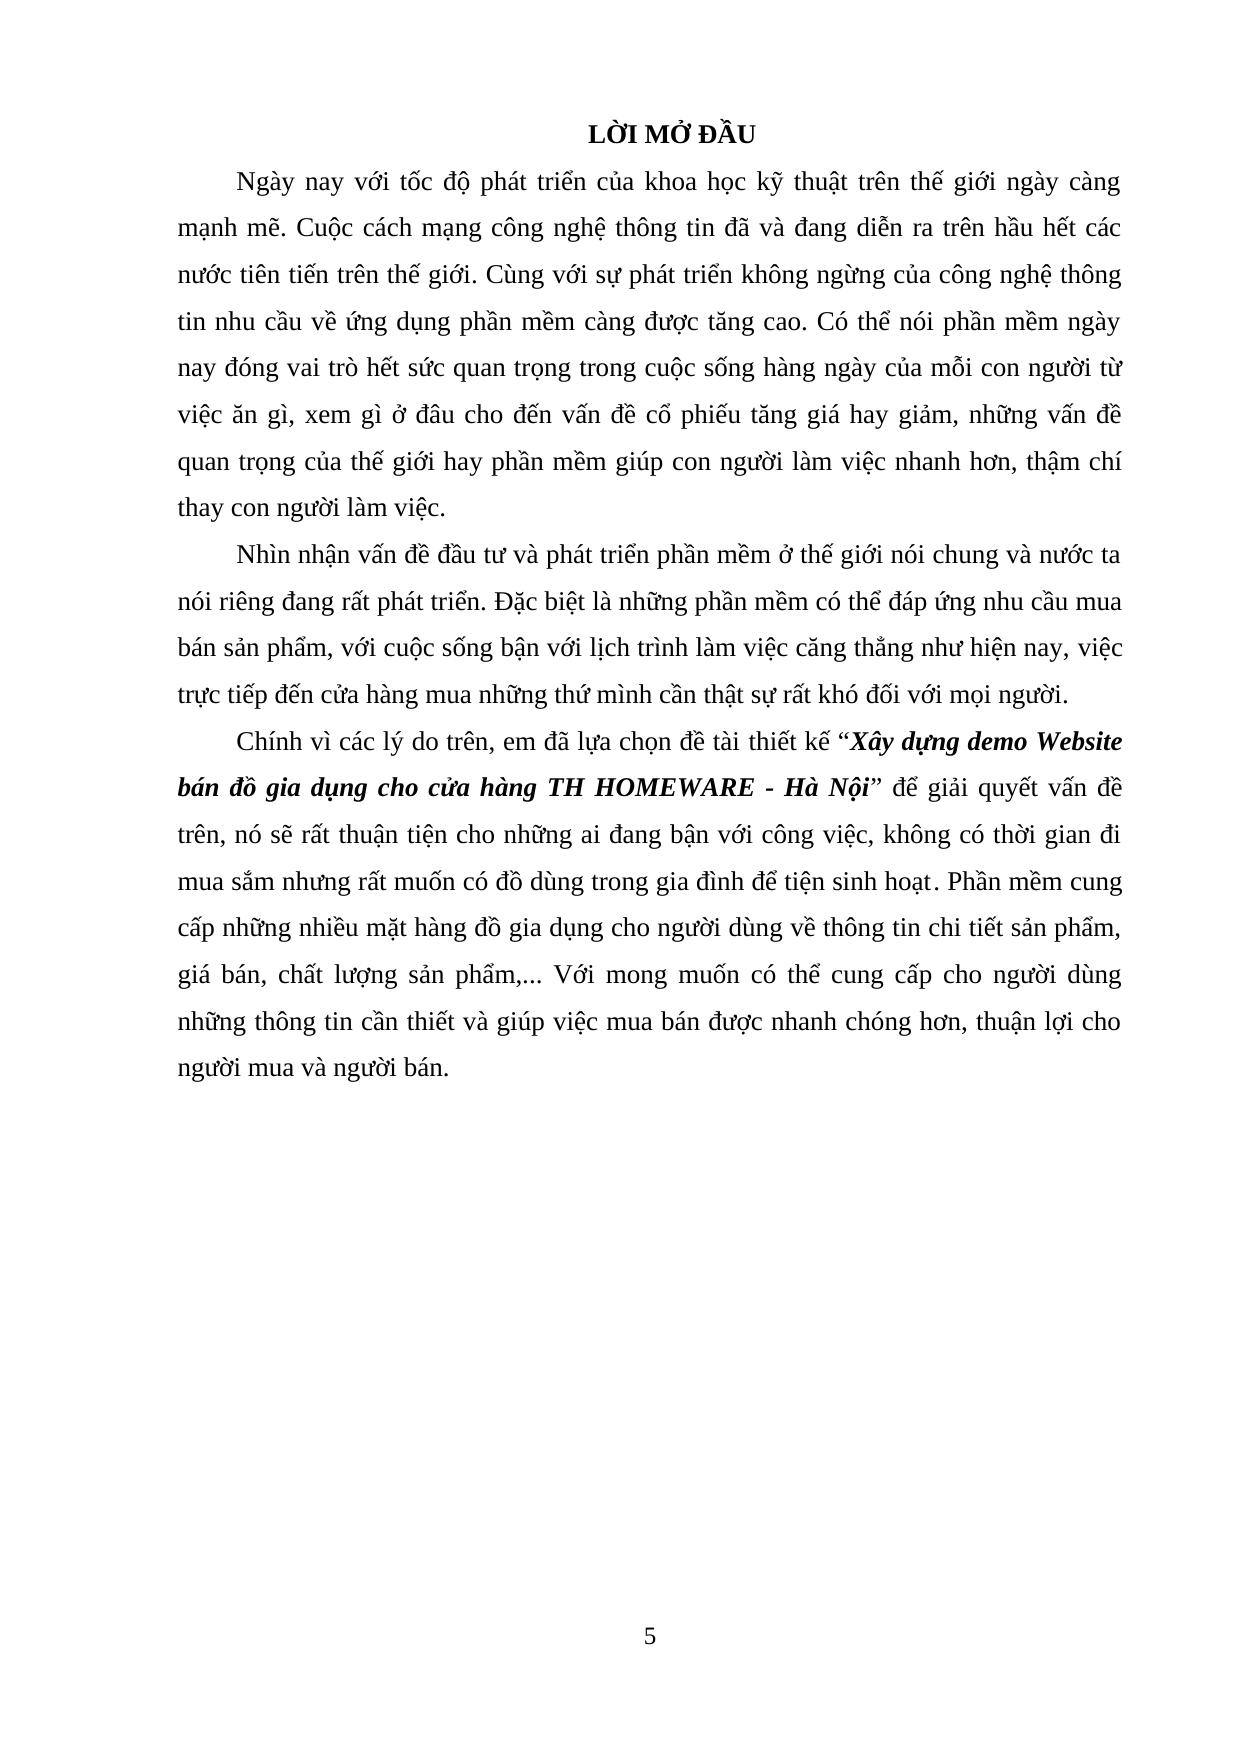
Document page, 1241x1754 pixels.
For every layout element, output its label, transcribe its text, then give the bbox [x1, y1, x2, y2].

text Chính vì các lý do trên, em đã lựa chọn đề tài thiết kế “Xây dựng demo Website bán đồ gia dụng cho cửa hàng TH HOMEWARE - Hà Nội” để giải quyết vấn đề trên, nó sẽ rất thuận tiện cho những ai đang bận với công việc, không có thời gian đi mua sắm nhưng rất muốn có đồ dùng trong gia đình để tiện sinh hoạt. Phần mềm cung cấp những nhiều mặt hàng đồ gia dụng cho người dùng về thông tin chi tiết sản phẩm, giá bán, chất lượng sản phẩm,... Với mong muốn có thể cung cấp cho người dùng những thông tin cần thiết và giúp việc mua bán được nhanh chóng hơn, thuận lợi cho người mua và người bán. [177, 725, 1123, 1083]
subtitle LỜI MỞ ĐẦU [222, 118, 1122, 149]
text Ngày nay với tốc độ phát triển của khoa học kỹ thuật trên thế giới ngày càng mạnh mẽ. Cuộc cách mạng công nghệ thông tin đã và đang diễn ra trên hầu hết các nước tiên tiến trên thế giới. Cùng với sự phát triển không ngừng của công nghệ thông tin nhu cầu về ứng dụng phần mềm càng được tăng cao. Có thể nói phần mềm ngày nay đóng vai trò hết sức quan trọng trong cuộc sống hàng ngày của mỗi con người từ việc ăn gì, xem gì ở đâu cho đến vấn đề cổ phiếu tăng giá hay giảm, những vấn đề quan trọng của thế giới hay phần mềm giúp con người làm việc nhanh hơn, thậm chí thay con người làm việc. [177, 165, 1123, 523]
text Nhìn nhận vấn đề đầu tư và phát triển phần mềm ở thế giới nói chung và nước ta nói riêng đang rất phát triển. Đặc biệt là những phần mềm có thể đáp ứng nhu cầu mua bán sản phẩm, với cuộc sống bận với lịch trình làm việc căng thẳng như hiện nay, việc trực tiếp đến cửa hàng mua những thứ mình cần thật sự rất khó đối với mọi người. [177, 538, 1123, 709]
